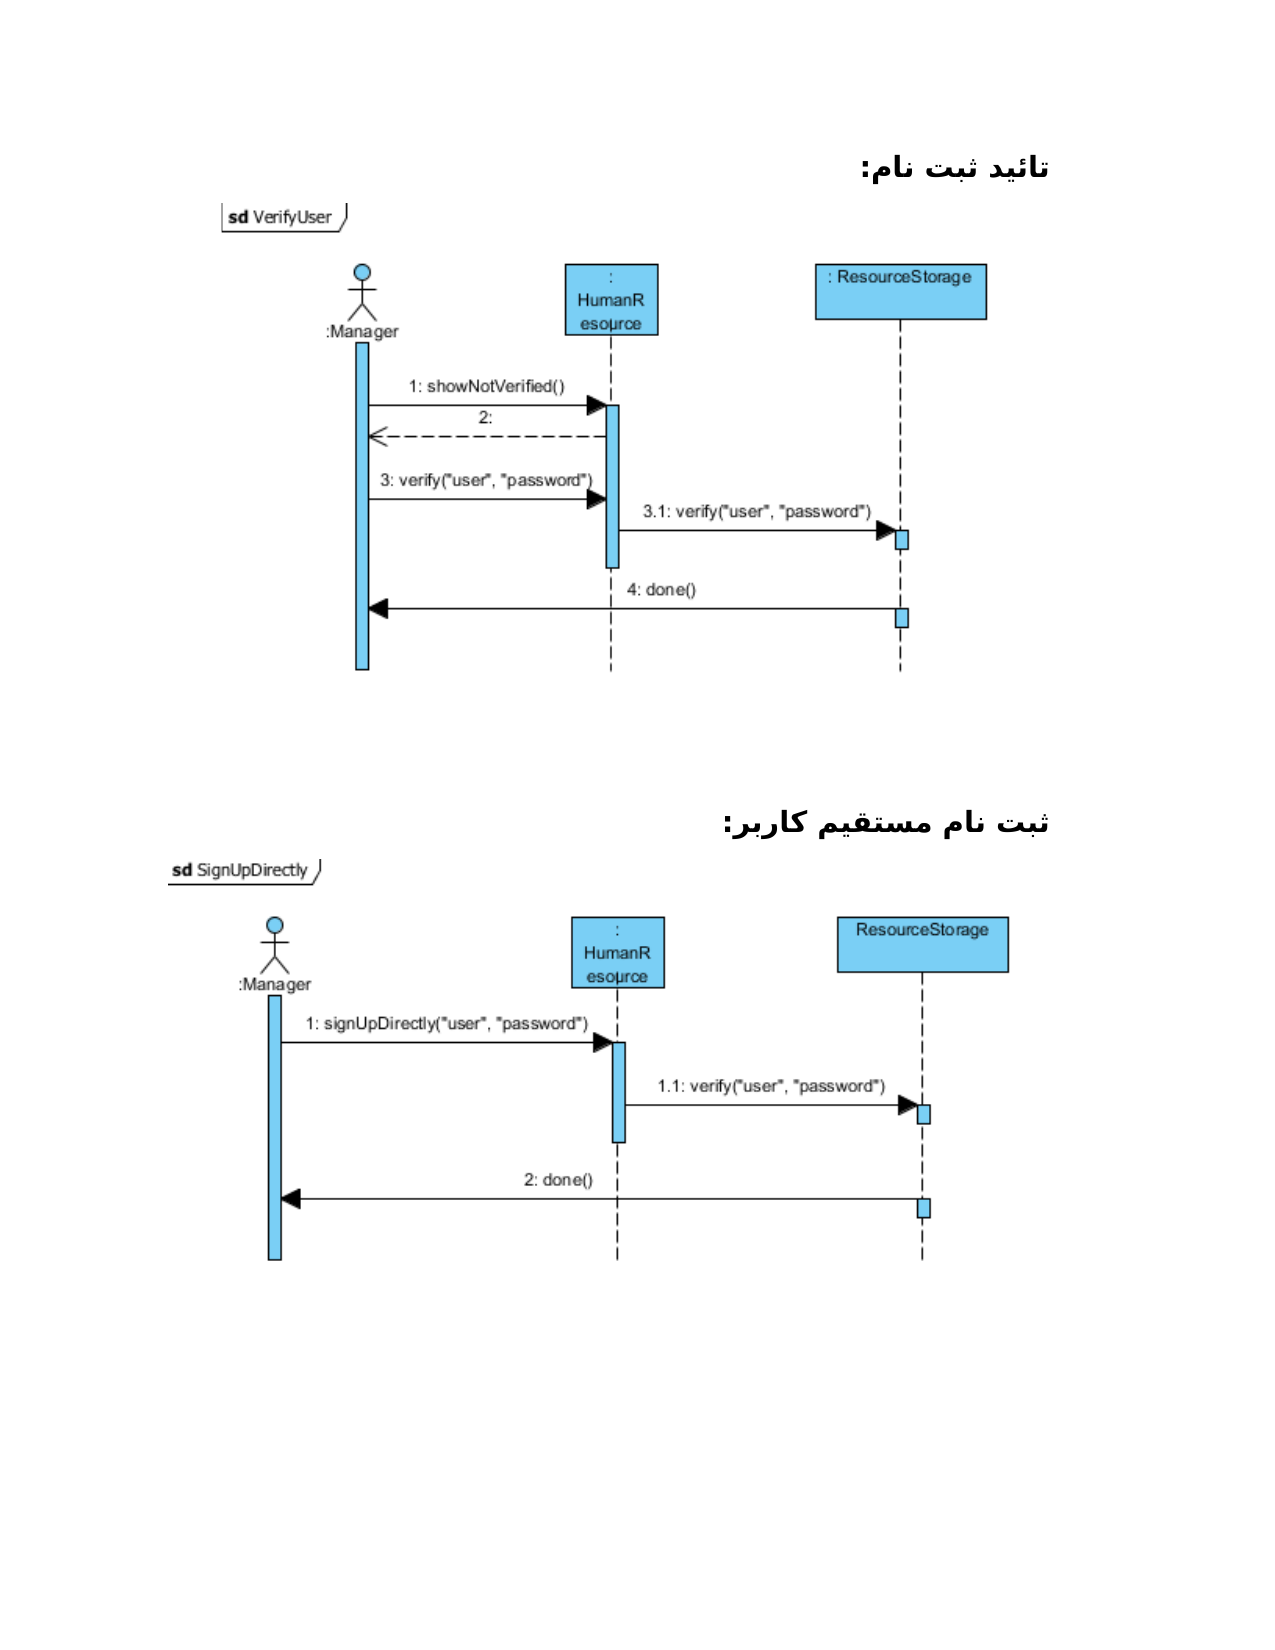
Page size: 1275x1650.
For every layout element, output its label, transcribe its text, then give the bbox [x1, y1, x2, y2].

text ثبت نام مستقیم کاربر: [150, 806, 1125, 840]
picture [221, 203, 1050, 677]
picture [168, 859, 1050, 1286]
text تائید ثبت نام: [150, 150, 1125, 184]
